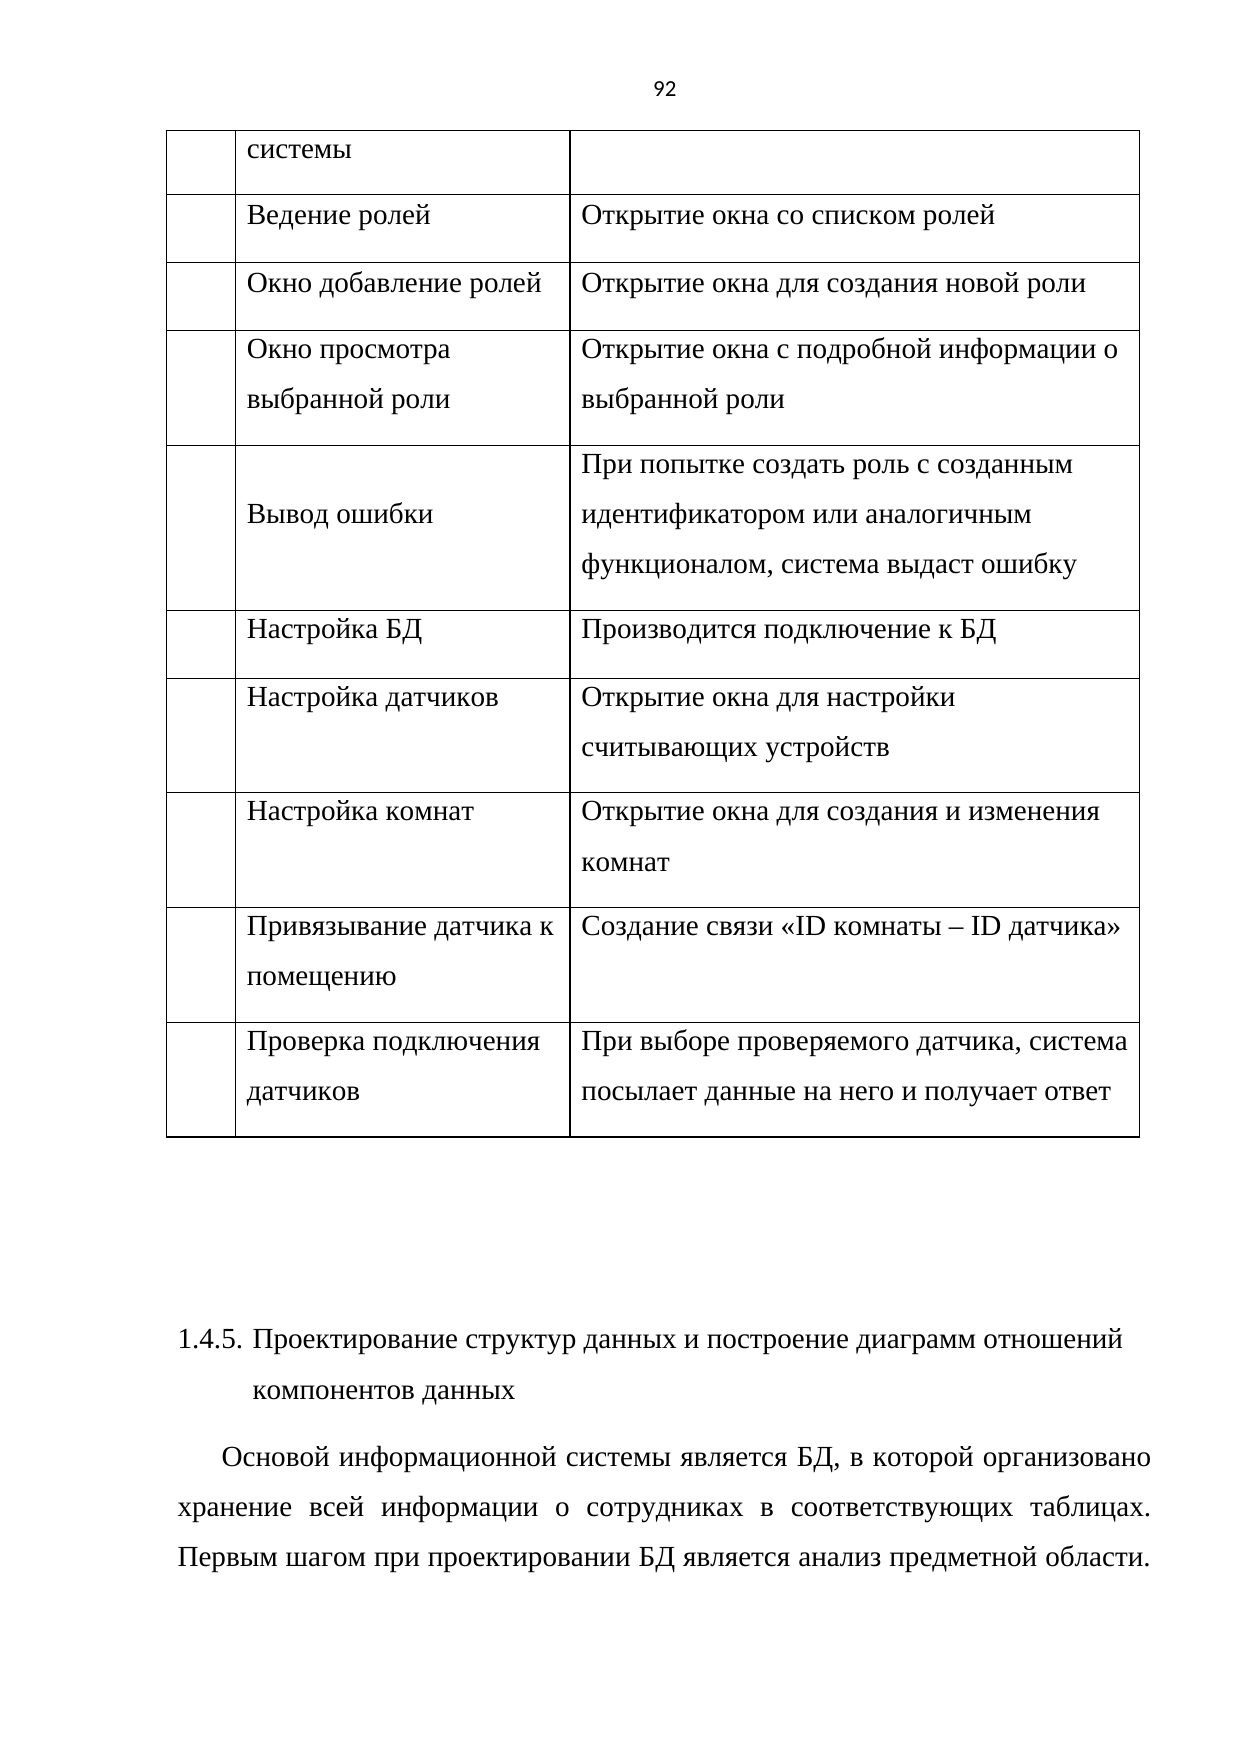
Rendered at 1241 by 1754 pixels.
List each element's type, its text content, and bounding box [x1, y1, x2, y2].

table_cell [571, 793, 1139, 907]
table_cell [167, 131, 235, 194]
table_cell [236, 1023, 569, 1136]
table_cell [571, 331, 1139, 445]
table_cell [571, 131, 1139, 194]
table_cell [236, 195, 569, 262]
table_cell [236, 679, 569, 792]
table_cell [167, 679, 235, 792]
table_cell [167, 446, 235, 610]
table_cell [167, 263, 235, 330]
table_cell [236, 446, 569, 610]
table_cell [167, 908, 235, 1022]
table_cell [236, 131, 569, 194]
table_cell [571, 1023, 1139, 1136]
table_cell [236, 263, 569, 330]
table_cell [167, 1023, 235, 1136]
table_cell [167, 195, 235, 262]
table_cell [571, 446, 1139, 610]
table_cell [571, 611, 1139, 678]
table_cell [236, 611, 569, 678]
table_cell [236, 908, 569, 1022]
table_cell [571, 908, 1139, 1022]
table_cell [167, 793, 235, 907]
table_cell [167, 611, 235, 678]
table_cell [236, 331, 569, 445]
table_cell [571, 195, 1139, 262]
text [177, 1439, 1152, 1573]
list Проектирование структур данных и построение диаграмм отношений компонентов данных [177, 1322, 1152, 1406]
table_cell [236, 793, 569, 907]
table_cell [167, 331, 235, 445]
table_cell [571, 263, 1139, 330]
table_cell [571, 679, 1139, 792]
